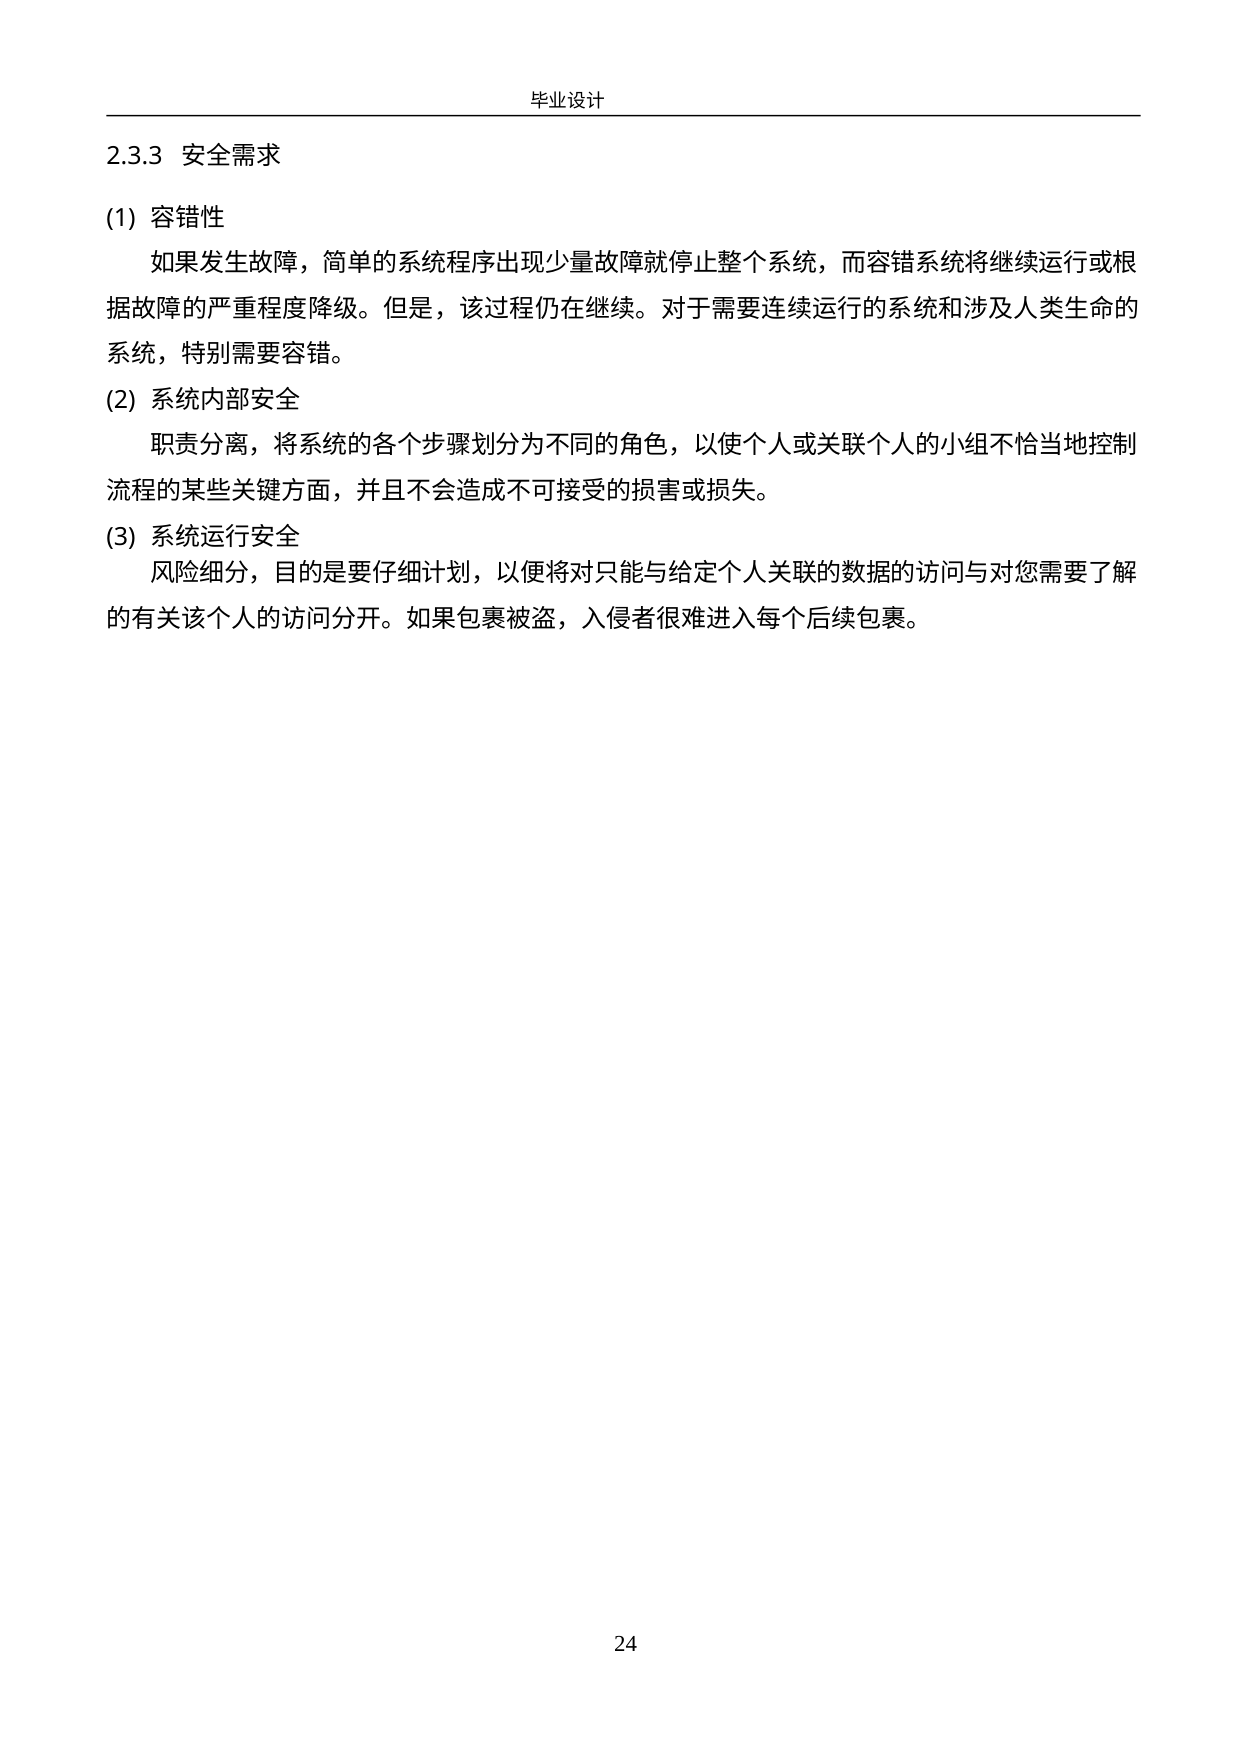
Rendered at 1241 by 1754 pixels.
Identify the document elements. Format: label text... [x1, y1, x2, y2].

text 如果发生故障，简单的系统程序出现少量故障就停止整个系统，而容错系统将继续运行或根据故障的严重程度降级。但是，该过程仍在继续。对于需要连续运行的系统和涉及人类生命的系统，特别需要容错。 [106, 242, 1140, 370]
text 职责分离，将系统的各个步骤划分为不同的角色，以使个人或关联个人的小组不恰当地控制流程的某些关键方面，并且不会造成不可接受的损害或损失。 [106, 424, 1140, 506]
subtitle 安全需求 [106, 136, 1176, 172]
text 风险细分，目的是要仔细计划，以便将对只能与给定个人关联的数据的访问与对您需要了解的有关该个人的访问分开。如果包裹被盗，入侵者很难进入每个后续包裹。 [106, 553, 1140, 635]
list 容错性 [106, 198, 1176, 234]
list 系统运行安全 [106, 516, 1176, 552]
list 系统内部安全 [106, 380, 1176, 416]
